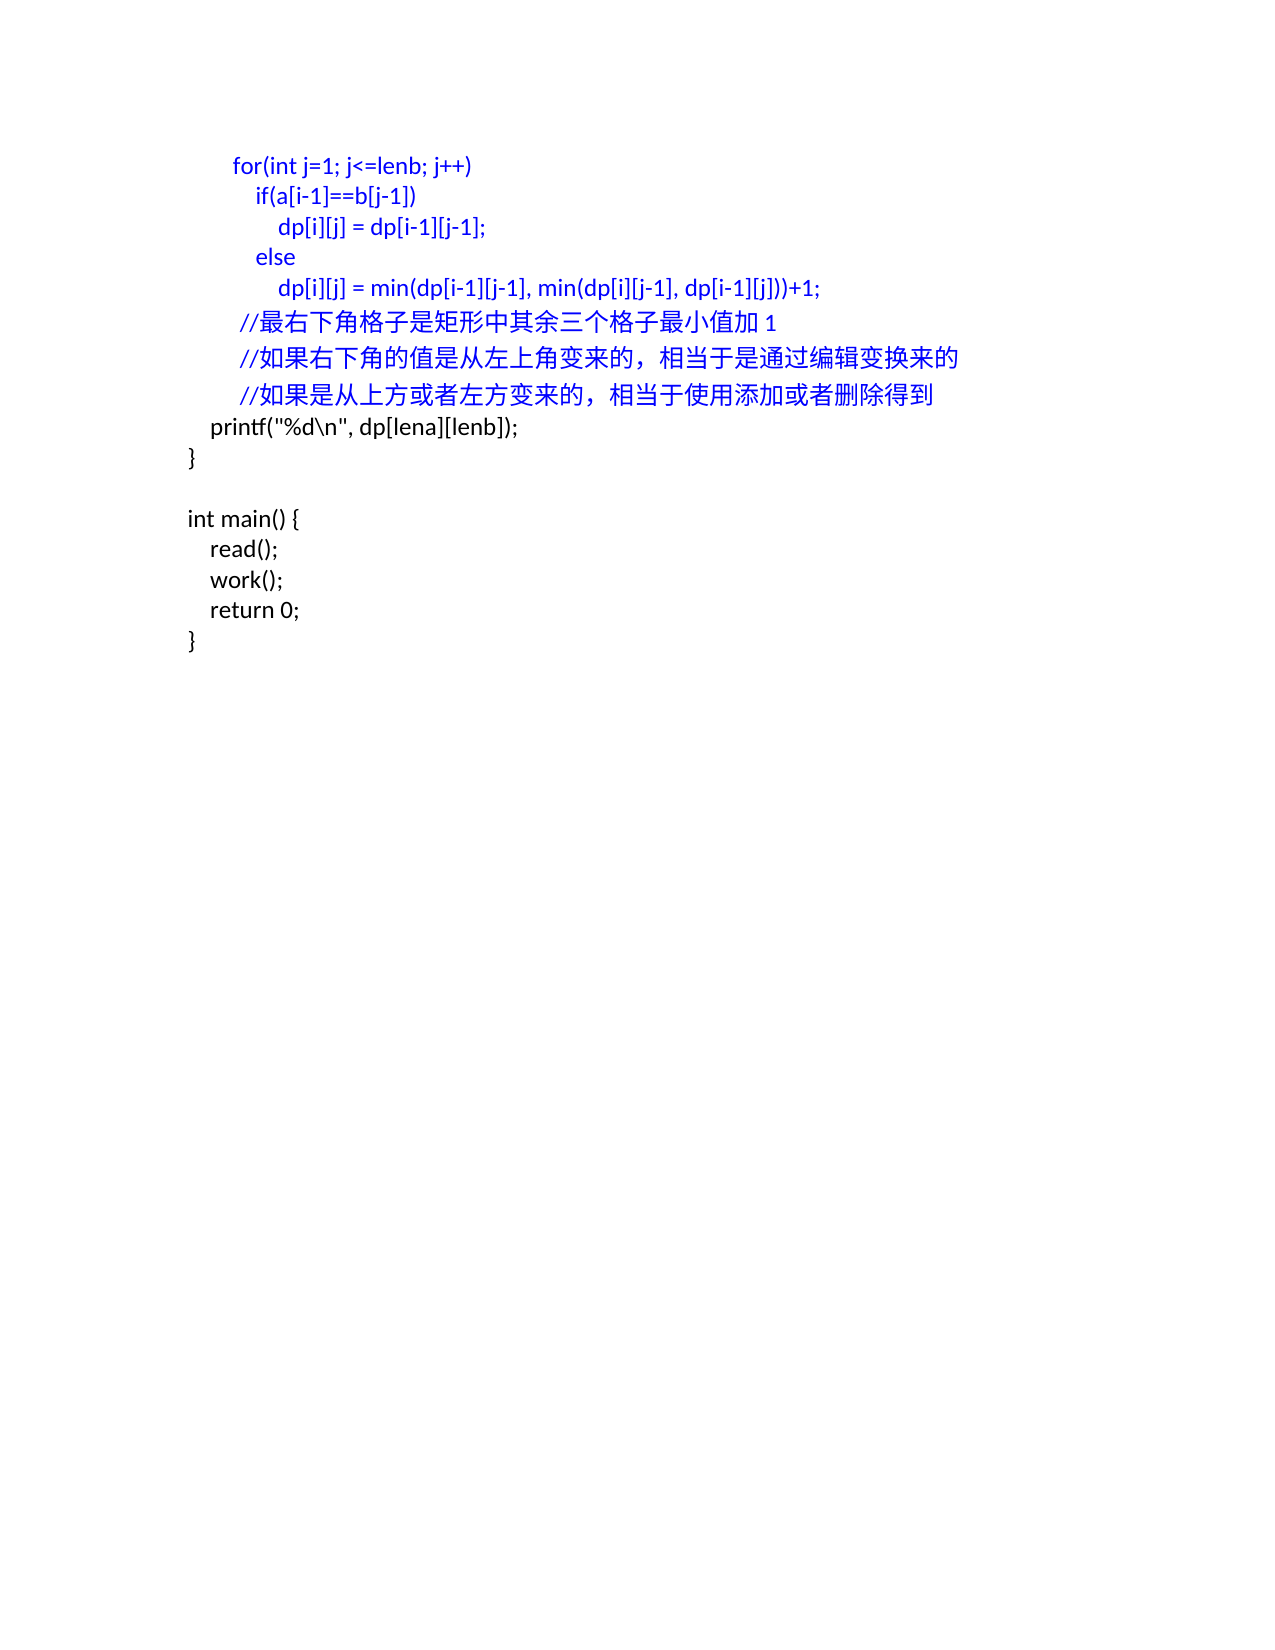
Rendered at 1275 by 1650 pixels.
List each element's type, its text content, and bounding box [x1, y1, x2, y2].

text return 0; [187, 594, 1087, 625]
text } [187, 442, 1087, 472]
text //如果是从上方或者左方变来的，相当于使用添加或者删除得到 [187, 375, 1087, 411]
text work(); [187, 564, 1087, 594]
text int main() { [187, 503, 1087, 533]
text //如果右下角的值是从左上角变来的，相当于是通过编辑变换来的 [187, 339, 1087, 375]
text } [187, 625, 1087, 656]
text dp[i][j] = dp[i-1][j-1]; [187, 211, 1087, 242]
text for(int j=1; j<=lenb; j++) [187, 150, 1087, 181]
text if(a[i-1]==b[j-1]) [187, 181, 1087, 211]
text printf("%d\n", dp[lena][lenb]); [187, 411, 1087, 442]
text else [187, 242, 1087, 272]
text dp[i][j] = min(dp[i-1][j-1], min(dp[i][j-1], dp[i-1][j]))+1; [187, 272, 1087, 303]
text read(); [187, 533, 1087, 564]
text //最右下角格子是矩形中其余三个格子最小值加1 [187, 303, 1087, 339]
